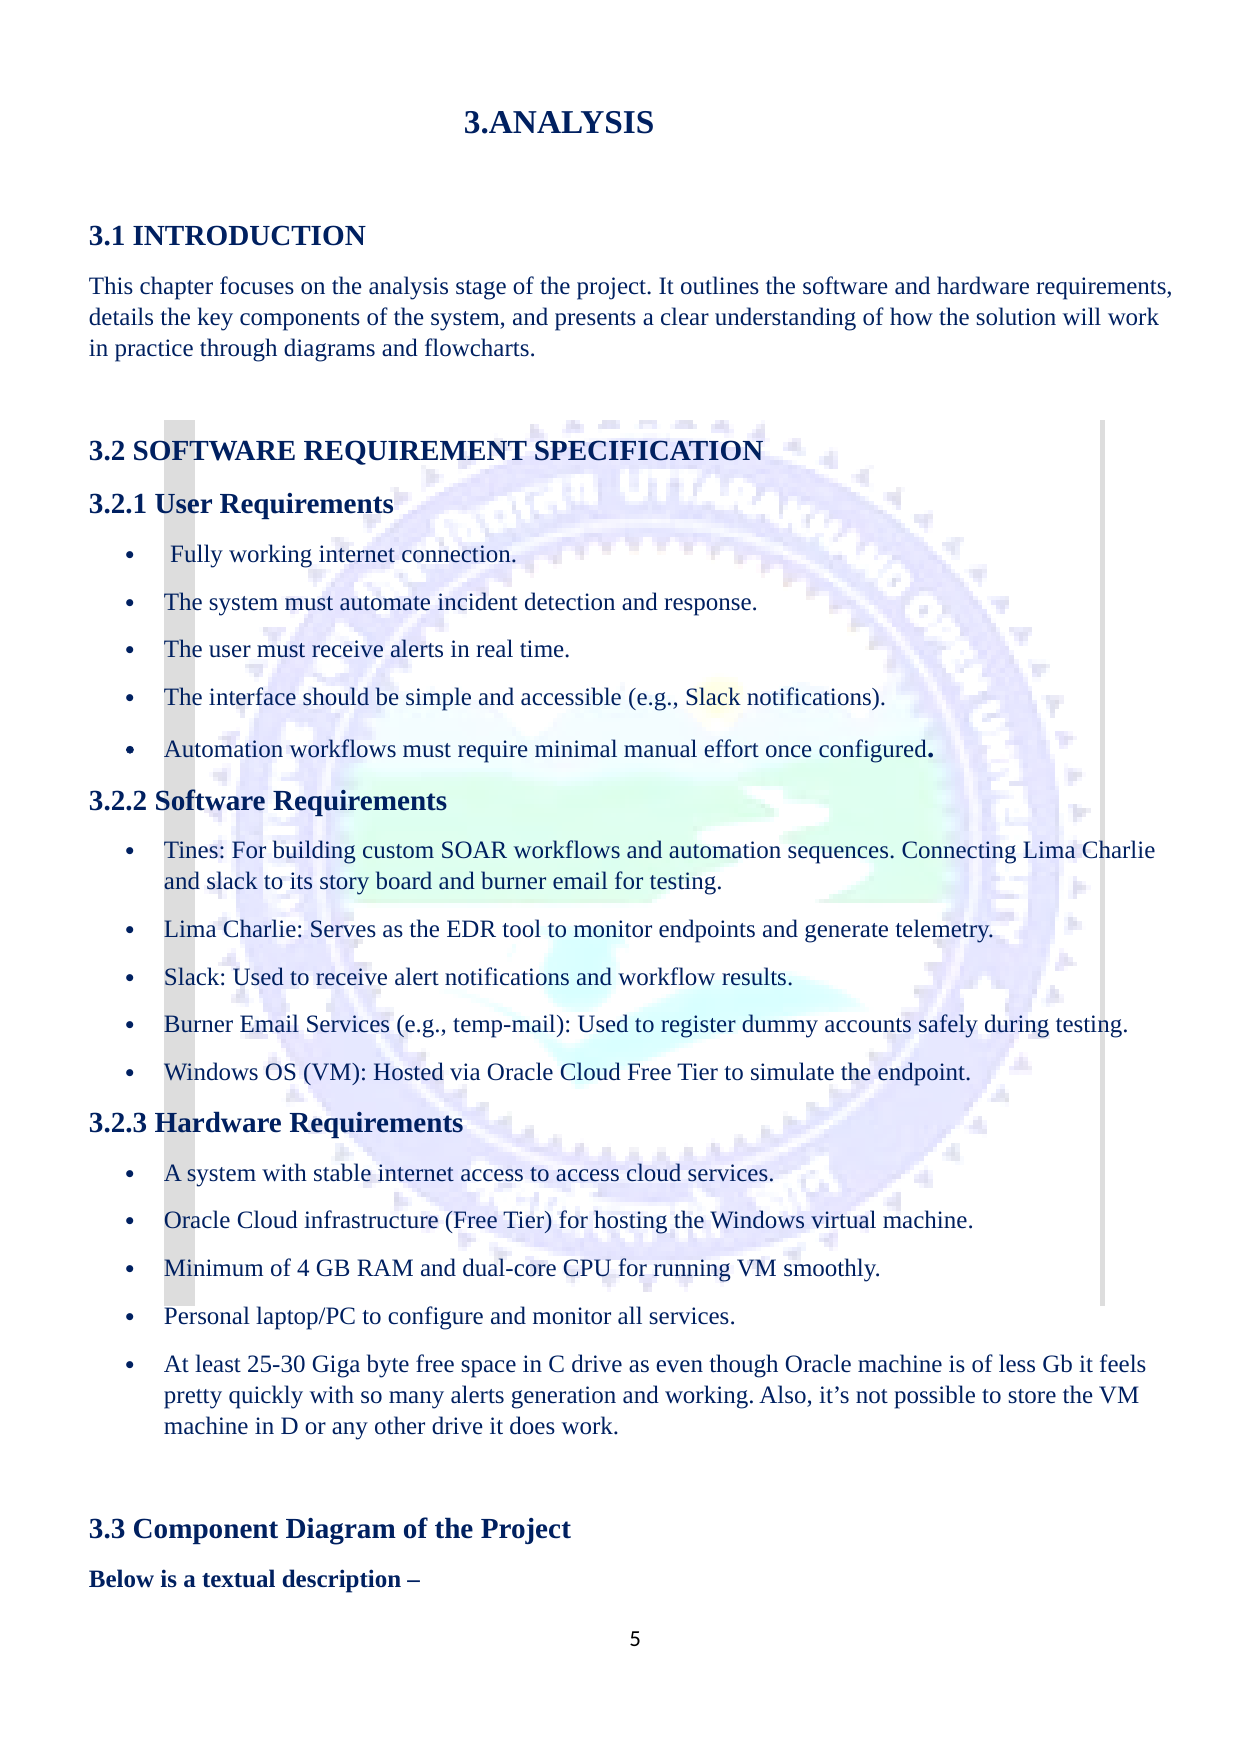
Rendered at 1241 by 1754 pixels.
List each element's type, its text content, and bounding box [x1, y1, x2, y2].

text 3.2.3 Hardware Requirements [89, 1105, 1181, 1138]
list Burner Email Services (e.g., temp-mail): Used to register dummy accounts safely during testing. [126, 1009, 1181, 1038]
list Automation workflows must require minimal manual effort once configured. [126, 730, 1181, 763]
text 3.2.1 User Requirements [89, 486, 1181, 520]
list A system with stable internet access to access cloud services. [126, 1158, 1181, 1187]
text 3.1 INTRODUCTION [89, 218, 1181, 251]
list The user must receive alerts in real time. [126, 634, 1181, 663]
list Windows OS (VM): Hosted via Oracle Cloud Free Tier to simulate the endpoint. [126, 1057, 1181, 1086]
list Tines: For building custom SOAR workflows and automation sequences. Connecting Lima Charlie and slack to its story board and burner email for testing. [126, 835, 1181, 895]
text Below is a textual description – [89, 1564, 1181, 1593]
text 3.2 SOFTWARE REQUIREMENT SPECIFICATION [89, 433, 1181, 467]
list At least 25-30 Giga byte free space in C drive as even though Oracle machine is of less Gb it feels pretty quickly with so many alerts generation and working. Also, it’s not possible to store the VM machine in D or any other drive it does work. [126, 1349, 1181, 1439]
list The interface should be simple and accessible (e.g., Slack notifications). [126, 682, 1181, 711]
list Personal laptop/PC to configure and monitor all services. [126, 1301, 1181, 1330]
list Slack: Used to receive alert notifications and workflow results. [126, 962, 1181, 991]
list The system must automate incident detection and response. [126, 587, 1181, 615]
text This chapter focuses on the analysis stage of the project. It outlines the software and hardware requirements, details the key components of the system, and presents a clear understanding of how the solution will work in practice through diagrams and flowcharts. [89, 271, 1181, 362]
text 3.3 Component Diagram of the Project [89, 1511, 1181, 1545]
list Oracle Cloud infrastructure (Free Tier) for hosting the Windows virtual machine. [126, 1206, 1181, 1234]
text 3.2.2 Software Requirements [89, 783, 1181, 816]
list Lima Charlie: Serves as the EDR tool to monitor endpoints and generate telemetry. [126, 914, 1181, 943]
list Fully working internet connection. [126, 539, 1181, 568]
text 3.ANALYSIS [89, 102, 1181, 140]
list Minimum of 4 GB RAM and dual-core CPU for running VM smoothly. [126, 1253, 1181, 1282]
